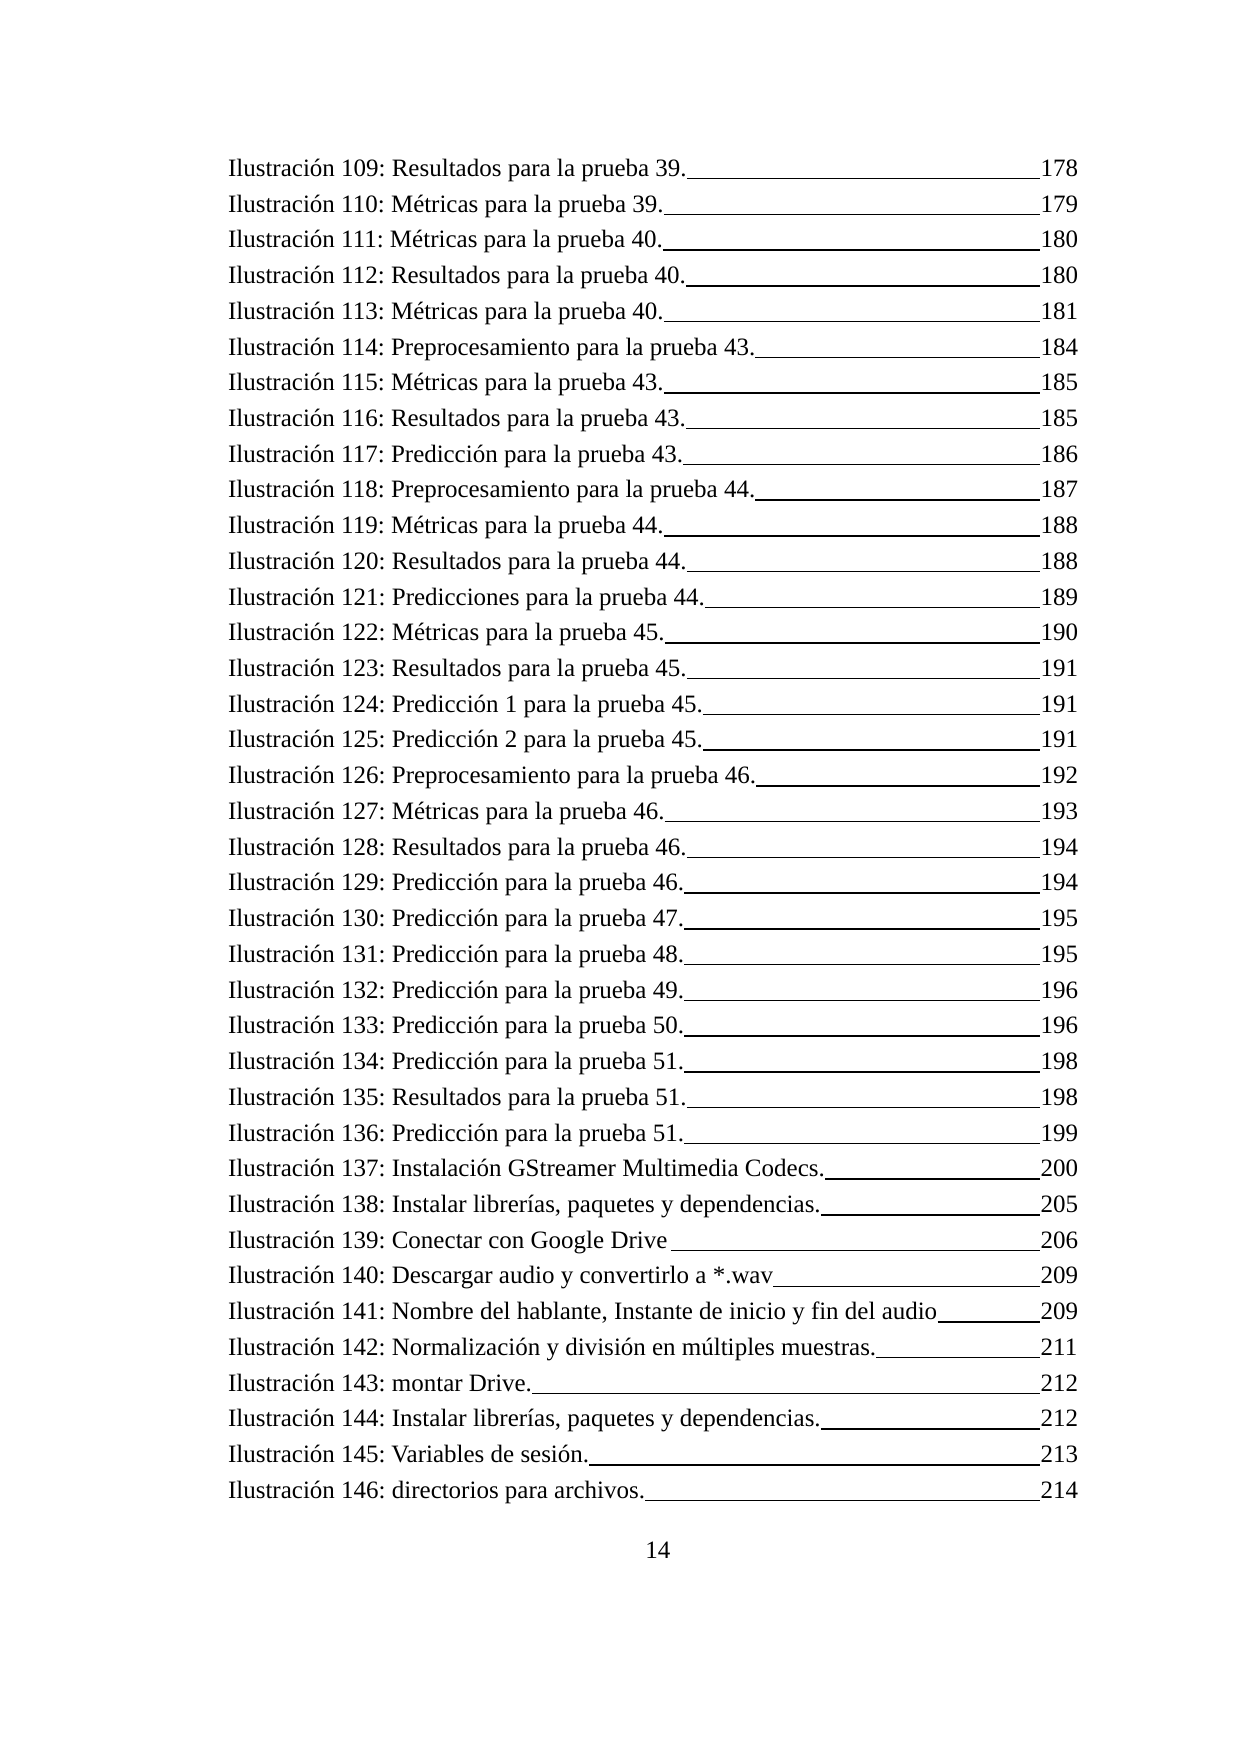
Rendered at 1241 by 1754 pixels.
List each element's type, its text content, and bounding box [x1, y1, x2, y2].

text Ilustración 120: Resultados para la prueba 44. 187 [228, 546, 1087, 575]
text Ilustración 114: Preprocesamiento para la prueba 43. 183 [228, 332, 1087, 360]
text Ilustración 137: Instalación GStreamer Multimedia Codecs. 199 [228, 1153, 1087, 1182]
text Ilustración 133: Predicción para la prueba 50. 195 [228, 1010, 1087, 1039]
text Ilustración 123: Resultados para la prueba 45. 190 [228, 653, 1087, 682]
text Ilustración 144: Instalar librerías, paquetes y dependencias. 211 [228, 1403, 1087, 1432]
text Ilustración 136: Predicción para la prueba 51. 198 [228, 1118, 1087, 1146]
text Ilustración 113: Métricas para la prueba 40. 180 [228, 296, 1087, 324]
text Ilustración 110: Métricas para la prueba 39. 178 [228, 189, 1087, 217]
text Ilustración 119: Métricas para la prueba 44. 187 [228, 510, 1087, 539]
text Ilustración 131: Predicción para la prueba 48. 194 [228, 939, 1087, 968]
text Ilustración 146: directorios para archivos. 213 [228, 1475, 1087, 1504]
text Ilustración 122: Métricas para la prueba 45. 189 [228, 617, 1087, 646]
text Ilustración 117: Predicción para la prueba 43. 185 [228, 439, 1087, 467]
text Ilustración 126: Preprocesamiento para la prueba 46. 191 [228, 760, 1087, 789]
text Ilustración 127: Métricas para la prueba 46. 192 [228, 796, 1087, 825]
text Ilustración 138: Instalar librerías, paquetes y dependencias. 204 [228, 1189, 1087, 1218]
text Ilustración 124: Predicción 1 para la prueba 45. 190 [228, 689, 1087, 718]
text Ilustración 132: Predicción para la prueba 49. 195 [228, 975, 1087, 1003]
text Ilustración 125: Predicción 2 para la prueba 45. 190 [228, 724, 1087, 753]
text Ilustración 116: Resultados para la prueba 43. 184 [228, 403, 1087, 432]
text Ilustración 121: Predicciones para la prueba 44. 188 [228, 582, 1087, 610]
text Ilustración 109: Resultados para la prueba 39. 177 [228, 153, 1087, 182]
text Ilustración 142: Normalización y división en múltiples muestras. 210 [228, 1332, 1087, 1361]
text Ilustración 128: Resultados para la prueba 46. 193 [228, 832, 1087, 861]
text Ilustración 143: montar Drive. 211 [228, 1368, 1087, 1396]
text Ilustración 129: Predicción para la prueba 46. 193 [228, 867, 1087, 896]
text Ilustración 111: Métricas para la prueba 40. 179 [228, 224, 1087, 253]
text Ilustración 141: Nombre del hablante, Instante de inicio y fin del audio 208 [228, 1296, 1087, 1325]
text Ilustración 139: Conectar con Google Drive 205 [228, 1225, 1087, 1253]
text Ilustración 135: Resultados para la prueba 51. 197 [228, 1082, 1087, 1111]
text Ilustración 134: Predicción para la prueba 51. 197 [228, 1046, 1087, 1075]
text Ilustración 118: Preprocesamiento para la prueba 44. 186 [228, 474, 1087, 503]
text Ilustración 112: Resultados para la prueba 40. 179 [228, 260, 1087, 289]
text Ilustración 145: Variables de sesión. 212 [228, 1439, 1087, 1468]
text Ilustración 130: Predicción para la prueba 47. 194 [228, 903, 1087, 932]
text Ilustración 140: Descargar audio y convertirlo a *.wav 208 [228, 1261, 1087, 1289]
text Ilustración 115: Métricas para la prueba 43. 184 [228, 367, 1087, 396]
